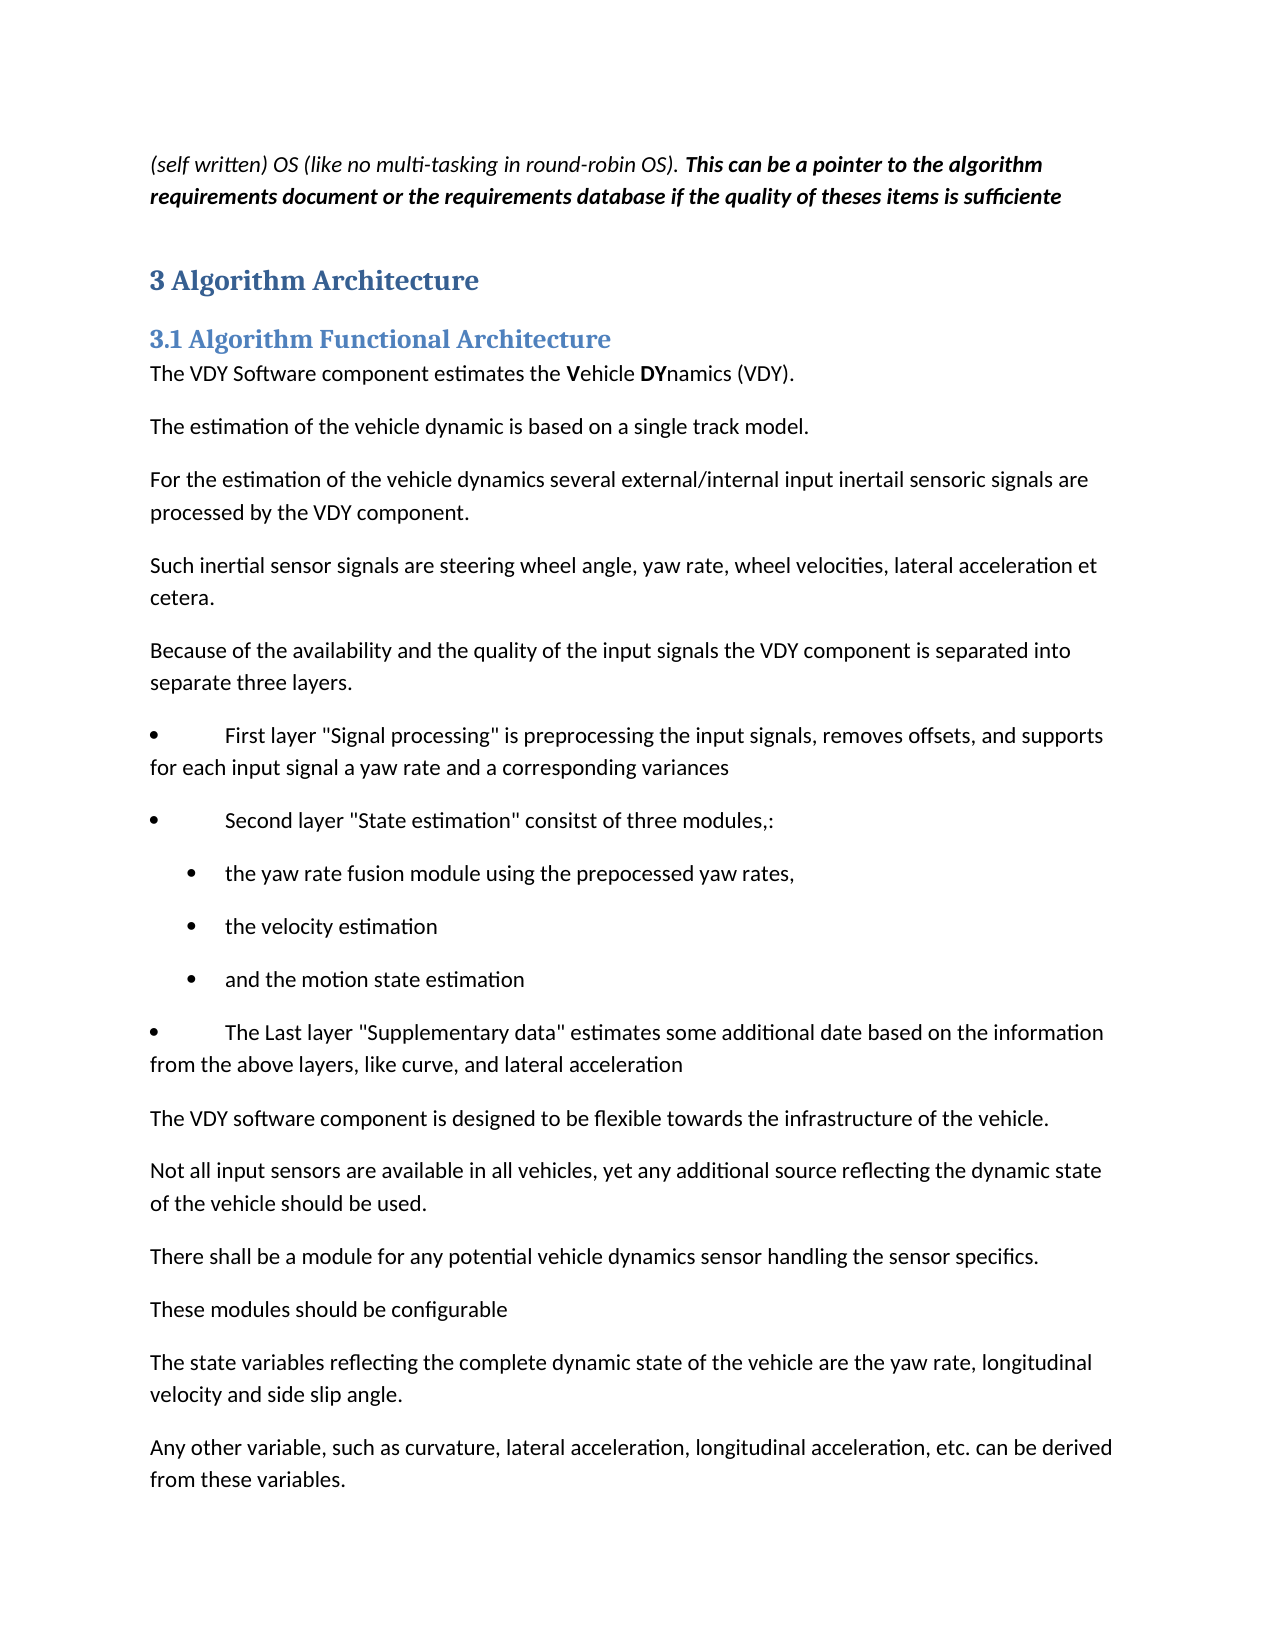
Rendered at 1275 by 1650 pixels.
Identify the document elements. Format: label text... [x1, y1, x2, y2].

text There shall be a module for any potential vehicle dynamics sensor handling the sensor specifics. [150, 1242, 1125, 1270]
subtitle 3.1 Algorithm Functional Architecture [150, 324, 1125, 355]
list First layer "Signal processing" is preprocessing the input signals, removes offsets, and supports for each input signal a yaw rate and a corresponding variances [150, 721, 1125, 781]
text For the estimation of the vehicle dynamics several external/internal input inertail sensoric signals are processed by the VDY component. [150, 466, 1125, 526]
text These modules should be configurable [150, 1295, 1125, 1323]
text The estimation of the vehicle dynamic is based on a single track model. [150, 412, 1125, 441]
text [150, 150, 1125, 210]
text Any other variable, such as curvature, lateral acceleration, longitudinal acceleration, etc. can be derived from these variables. [150, 1433, 1125, 1493]
text Such inertial sensor signals are steering wheel angle, yaw rate, wheel velocities, lateral acceleration et cetera. [150, 551, 1125, 611]
text The VDY software component is designed to be flexible towards the infrastructure of the vehicle. [150, 1104, 1125, 1132]
text Not all input sensors are available in all vehicles, yet any additional source reflecting the dynamic state of the vehicle should be used. [150, 1157, 1125, 1217]
text Because of the availability and the quality of the input signals the VDY component is separated into separate three layers. [150, 636, 1125, 696]
list The Last layer "Supplementary data" estimates some additional date based on the information from the above layers, like curve, and lateral acceleration [150, 1018, 1125, 1079]
list Second layer "State estimation" consitst of three modules,: [150, 806, 1125, 834]
list the yaw rate fusion module using the prepocessed yaw rates, [187, 859, 1125, 887]
list the velocity estimation [187, 912, 1125, 940]
subtitle 3 Algorithm Architecture [150, 264, 1125, 298]
list and the motion state estimation [187, 965, 1125, 993]
text The VDY Software component estimates the Vehicle DYnamics (VDY). [150, 359, 1125, 387]
text The state variables reflecting the complete dynamic state of the vehicle are the yaw rate, longitudinal velocity and side slip angle. [150, 1348, 1125, 1408]
